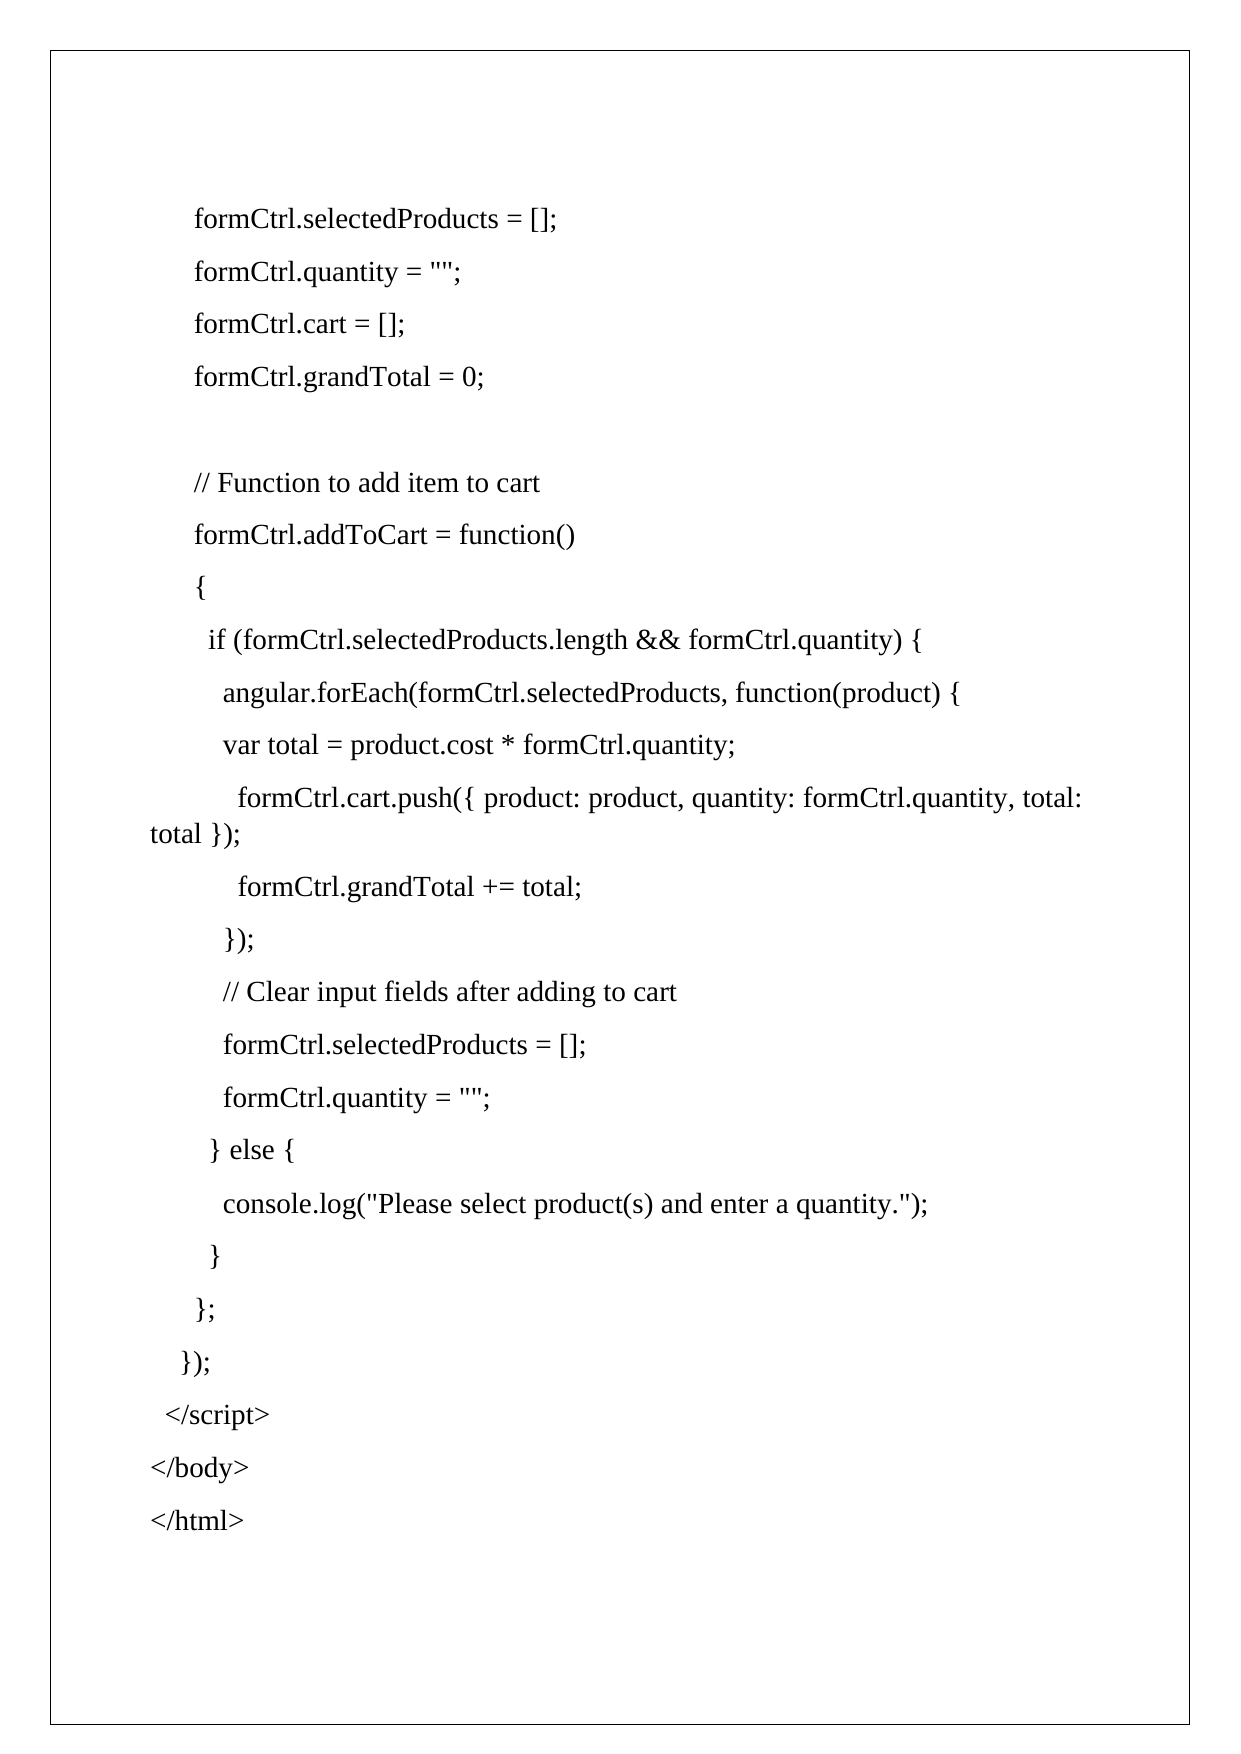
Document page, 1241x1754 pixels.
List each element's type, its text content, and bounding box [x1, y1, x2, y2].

text console.log("Please select product(s) and enter a quantity."); [223, 1186, 1161, 1219]
text formCtrl.grandTotal += total; [237, 869, 1161, 902]
text // Clear input fields after adding to cart formCtrl.selectedProducts = []; formCtrl.quantity = ""; [223, 974, 679, 1114]
text </body> [150, 1450, 1161, 1483]
text } else { [208, 1133, 1161, 1166]
text formCtrl.cart.push({ product: product, quantity: formCtrl.quantity, total: total }); [150, 780, 1091, 849]
text formCtrl.selectedProducts = []; formCtrl.quantity = ""; formCtrl.cart = []; formCtrl.grandTotal = 0; [193, 201, 559, 393]
text }; [193, 1291, 1161, 1325]
text } [208, 1238, 1161, 1272]
text }); [223, 922, 1161, 955]
text if (formCtrl.selectedProducts.length && formCtrl.quantity) { angular.forEach(formCtrl.selectedProducts, function(product) { var total = product.cost * formCtrl.quantity; [208, 622, 986, 761]
text </script> [164, 1397, 1161, 1431]
text }); [179, 1344, 1161, 1378]
text </html> [150, 1503, 1161, 1536]
text // Function to add item to cart formCtrl.addToCart = function() { [193, 465, 595, 603]
